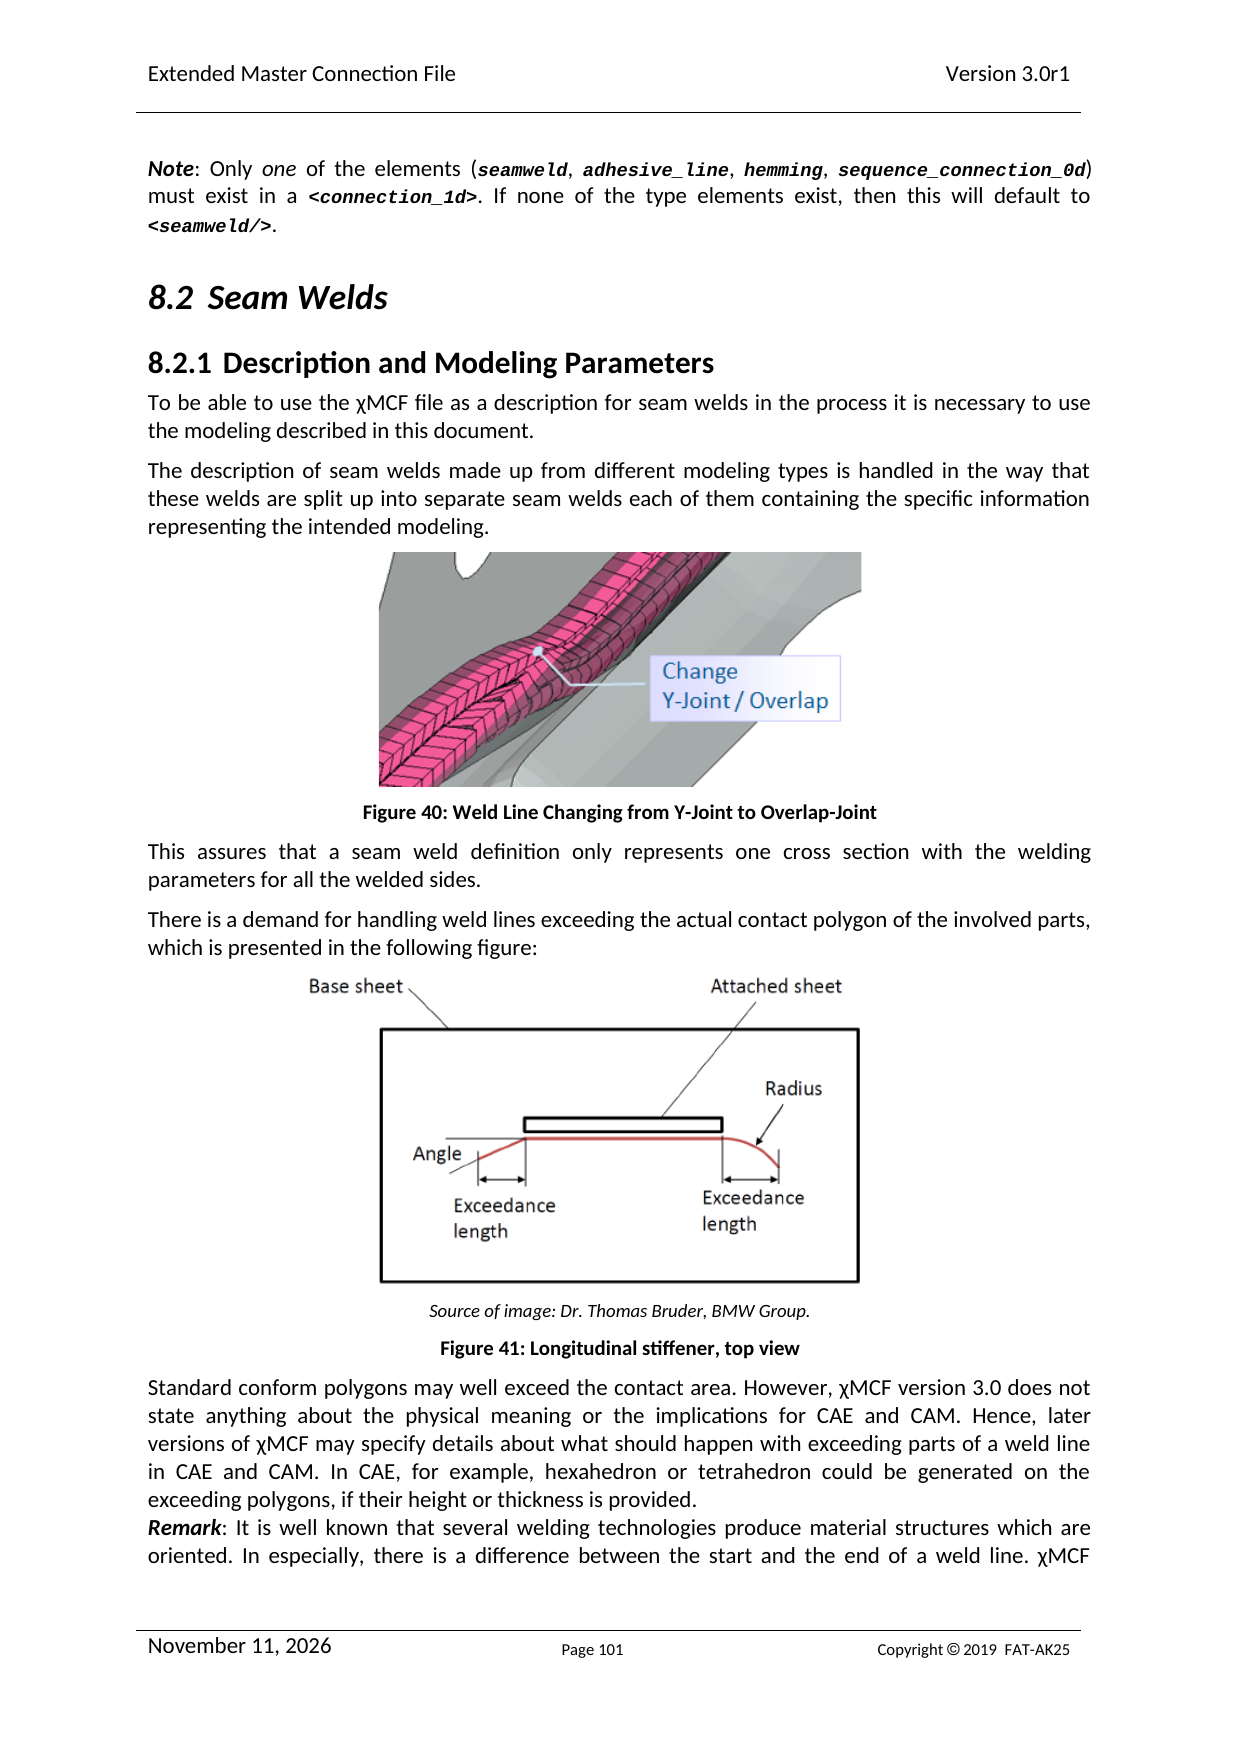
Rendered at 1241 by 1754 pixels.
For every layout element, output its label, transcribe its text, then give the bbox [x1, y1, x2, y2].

picture [305, 973, 862, 1287]
text Figure 40: Weld Line Changing from Y-Joint to Overlap-Joint [148, 799, 1092, 824]
text Standard conform polygons may well exceed the contact area. However, χMCF version 3.0 does not state anything about the physical meaning or the implications for CAE and CAM. Hence, later versions of χMCF may specify details about what should happen with exceeding parts of a weld line in CAE and CAM. In CAE, for example, hexahedron or tetrahedron could be generated on the exceeding polygons, if their height or thickness is provided. [148, 1373, 1092, 1513]
picture [378, 552, 862, 787]
text Figure 41: Longitudinal stiffener, top view [148, 1335, 1092, 1360]
text This assures that a seam weld definition only represents one cross section with the welding parameters for all the welded sides. [148, 837, 1092, 893]
subtitle Seam Welds [148, 275, 1092, 318]
text There is a demand for handling weld lines exceeding the actual contact polygon of the involved parts, which is presented in the following figure: [148, 905, 1092, 961]
subtitle Description and Modeling Parameters [148, 343, 1092, 382]
text To be able to use the χMCF file as a description for seam welds in the process it is necessary to use the modeling described in this document. [148, 388, 1092, 444]
text The description of seam welds made up from different modeling types is handled in the way that these welds are split up into separate seam welds each of them containing the specific information representing the intended modeling. [148, 456, 1092, 540]
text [148, 1513, 1092, 1569]
text Source of image: Dr. Thomas Bruder, BMW Group. [148, 1299, 1092, 1322]
text Note: Only one of the elements (seamweld, adhesive_line, hemming, sequence_connection_0d) must exist in a <connection_1d>. If none of the type elements exist, then this will default to <seamweld/>. [148, 154, 1092, 238]
